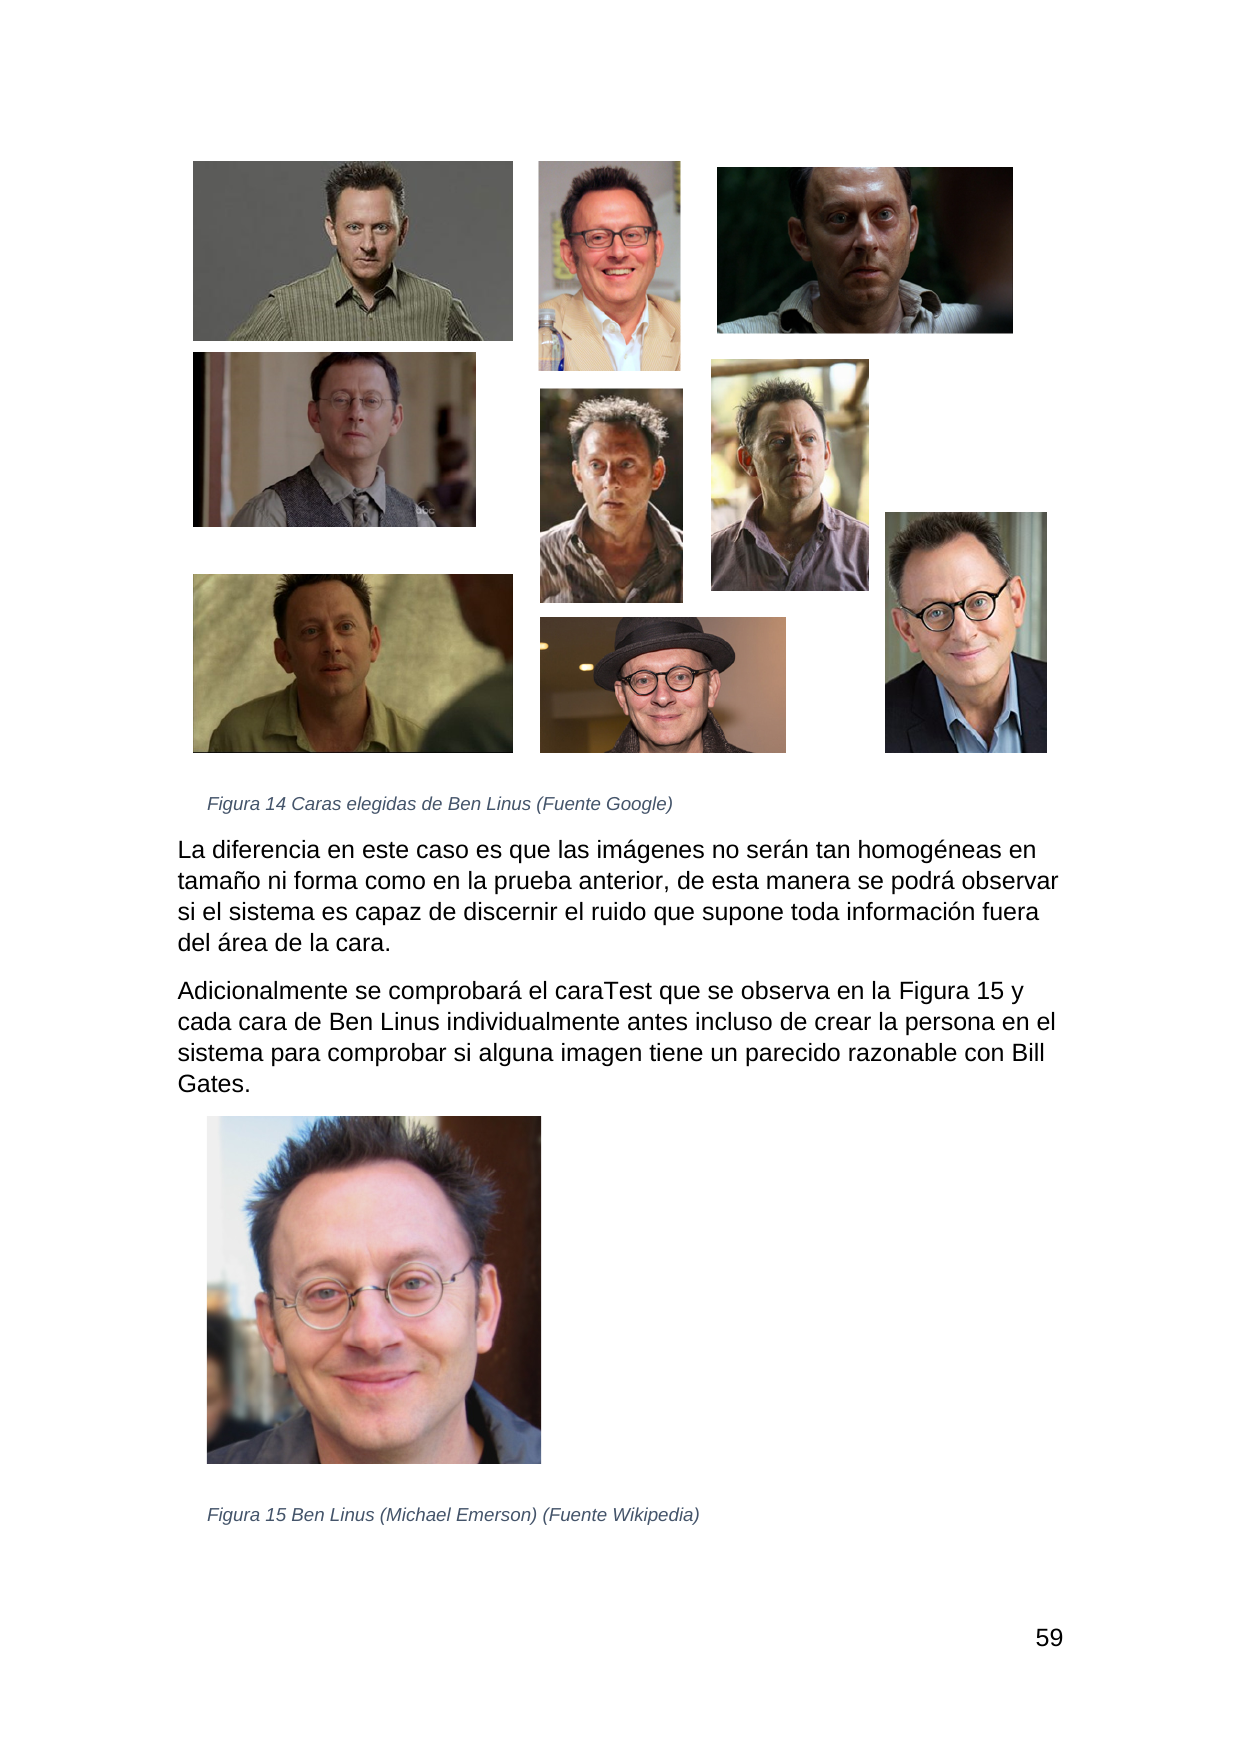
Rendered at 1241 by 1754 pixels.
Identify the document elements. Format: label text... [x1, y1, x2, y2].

text La diferencia en este caso es que las imágenes no serán tan homogéneas en tamaño ni forma como en la prueba anterior, de esta manera se podrá observar si el sistema es capaz de discernir el ruido que supone toda información fuera del área de la cara. [177, 835, 1063, 957]
picture [177, 147, 1063, 774]
text Adicionalmente se comprobará el caraTest que se observa en la Figura 13 y cada cara de Ben Linus individualmente antes incluso de crear la persona en el sistema para comprobar si alguna imagen tiene un parecido razonable con Bill Gates. [177, 976, 1063, 1098]
picture [206, 1116, 542, 1464]
